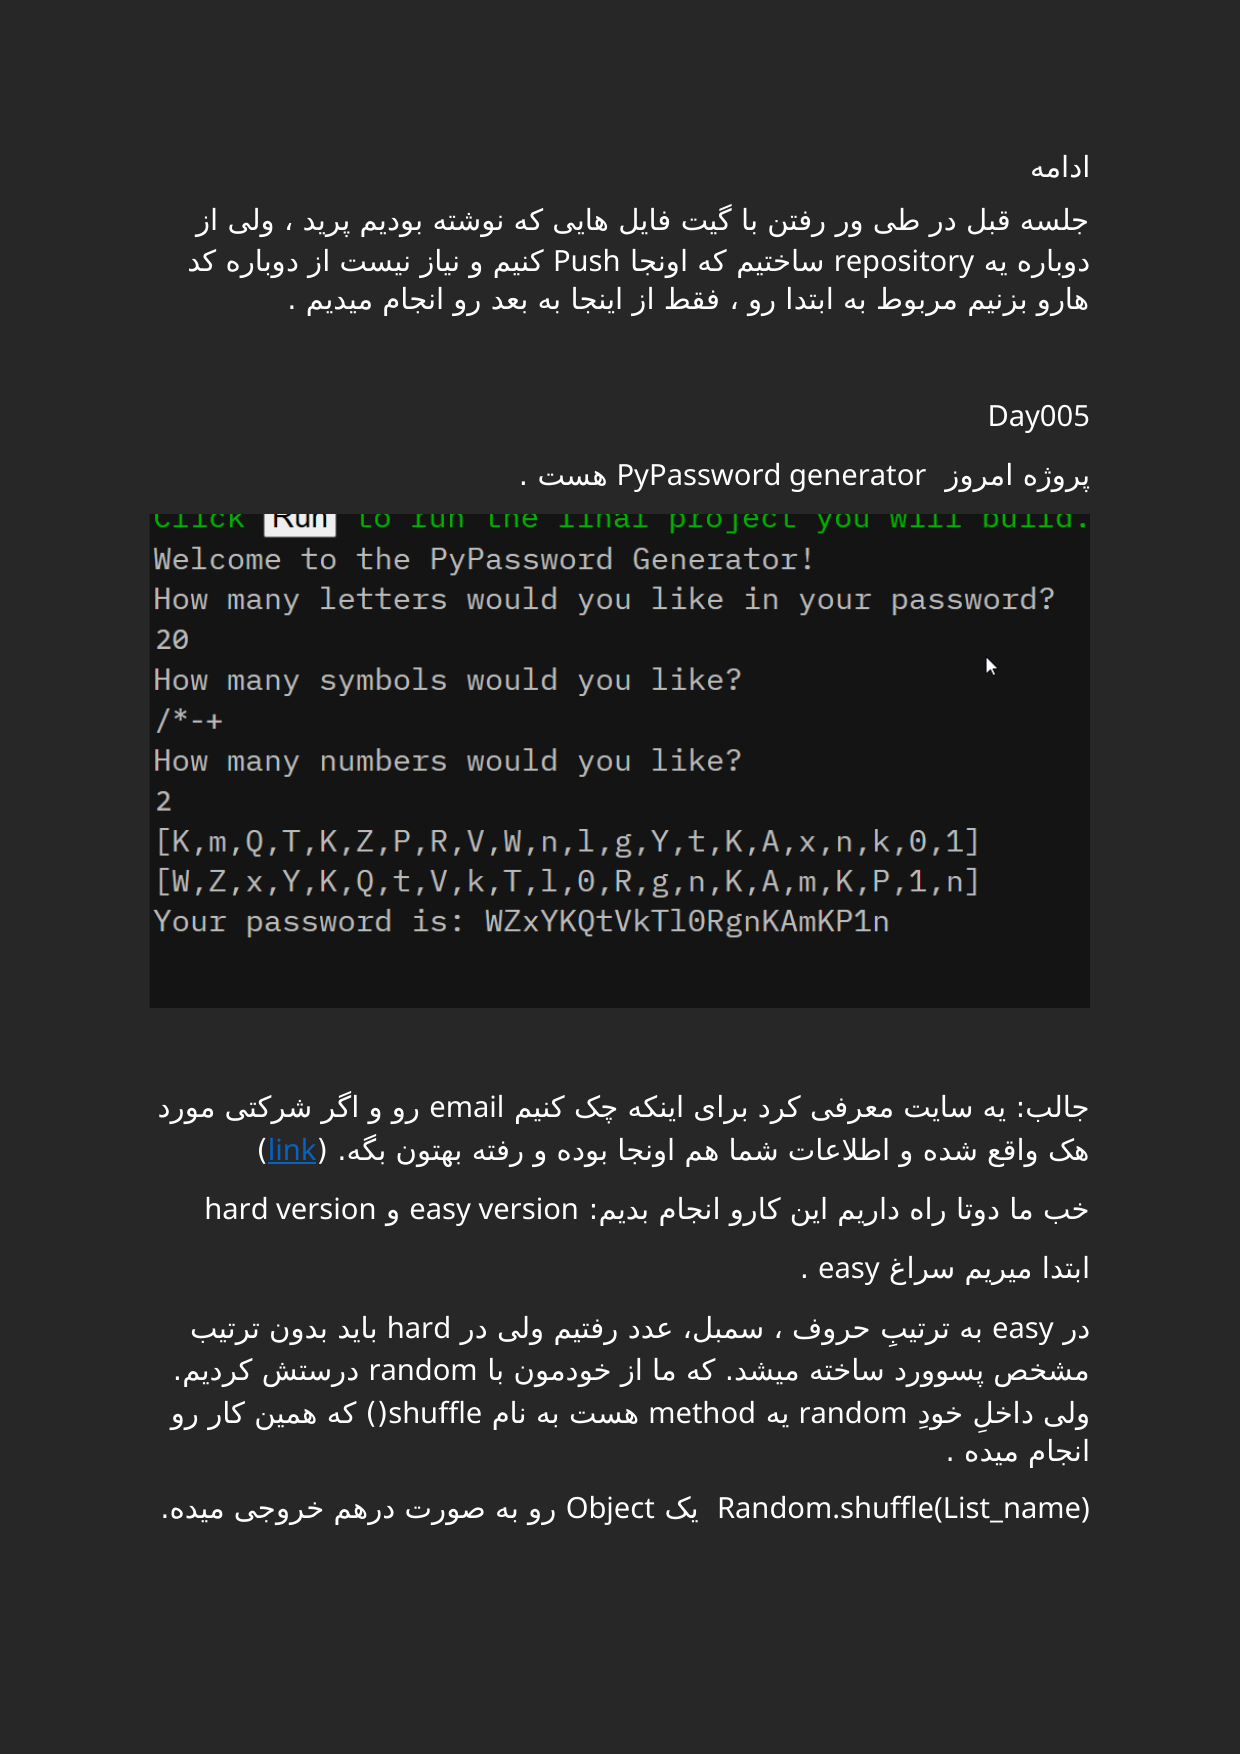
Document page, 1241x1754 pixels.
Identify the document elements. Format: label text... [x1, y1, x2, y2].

text پروژه امروز PyPassword generator هست . [150, 455, 1090, 494]
text جلسه قبل در طی ور رفتن با گیت فایل هایی که نوشته بودیم پرید ، ولی از دوباره یه repository ساختیم که اونجا Push کنیم و نیاز نیست از دوباره کد هارو بزنیم مربوط به ابتدا رو ، فقط از اینجا به بعد رو انجام میدیم . [150, 203, 1090, 316]
text در easy به ترتیبِ حروف ، سمبل، عدد رفتیم ولی در hard باید بدون ترتیب مشخص پسوورد ساخته میشد. که ما از خودمون با random درستش کردیم. ولی داخلِ خودِ random یه method هست به نام shuffle() که همین کار رو انجام میده . [150, 1307, 1090, 1468]
text ابتدا میریم سراغ easy . [150, 1248, 1090, 1287]
picture [149, 514, 1090, 1008]
text جالب: یه سایت معرفی کرد برای اینکه چک کنیم email رو و اگر شرکتی مورد هک واقع شده و اطلاعات شما هم اونجا بوده و رفته بهتون بگه. (link) [150, 1086, 1090, 1168]
text Day005 [150, 395, 1090, 435]
text خب ما دوتا راه داریم این کارو انجام بدیم: easy version و hard version [150, 1188, 1090, 1228]
text Random.shuffle(List_name) یک Object رو به صورت درهم خروجی میده. [150, 1488, 1090, 1527]
text ادامه [150, 150, 1090, 184]
